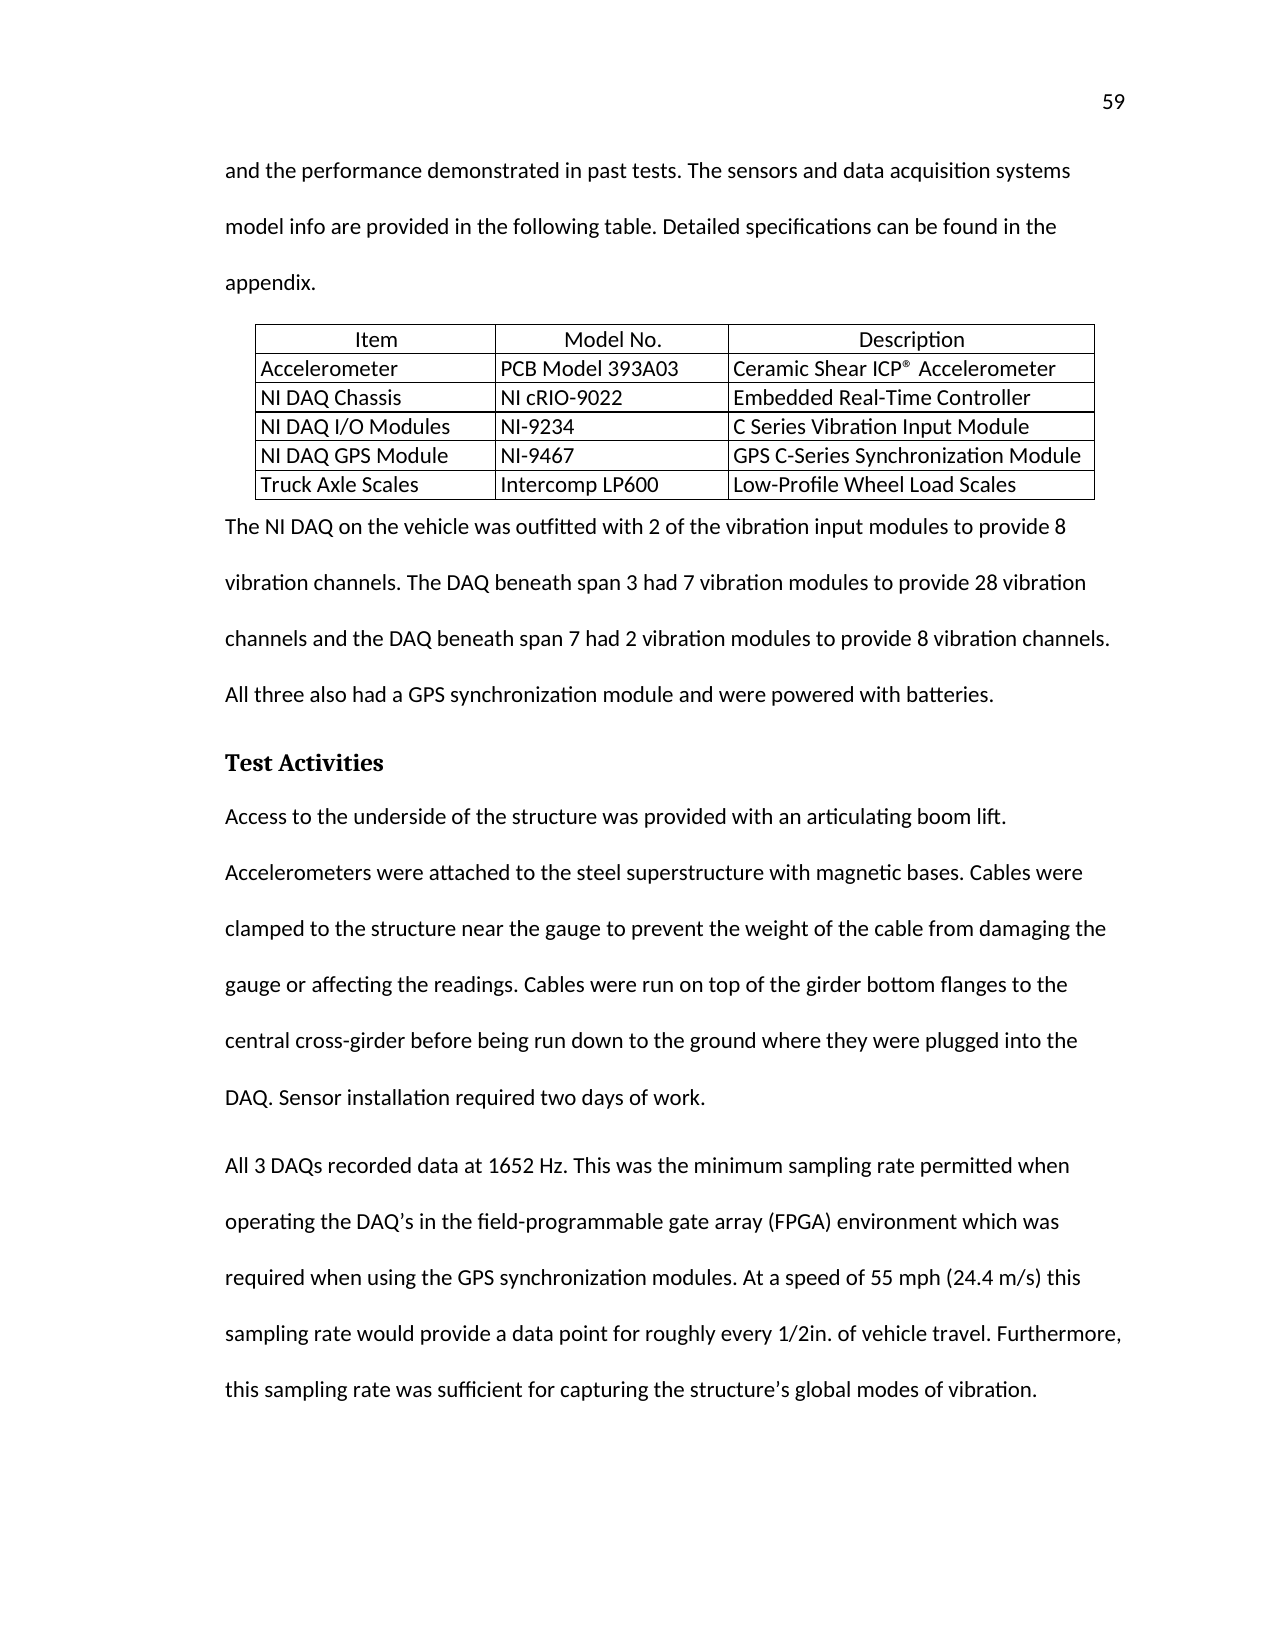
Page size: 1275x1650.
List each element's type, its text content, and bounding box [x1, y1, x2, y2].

table_header Description [729, 325, 1094, 353]
table_header Model No. [496, 325, 728, 353]
table_cell NI DAQ GPS Module [256, 441, 495, 469]
table_cell Embedded Real-Time Controller [729, 383, 1094, 411]
table_cell C Series Vibration Input Module [729, 413, 1094, 440]
table_header Item [256, 325, 495, 353]
table_cell NI cRIO-9022 [496, 383, 728, 411]
table_cell GPS C-Series Synchronization Module [729, 441, 1094, 469]
table_cell NI-9234 [496, 413, 728, 440]
table_cell PCB Model 393A03 [496, 354, 728, 382]
table_cell Low-Profile Wheel Load Scales [729, 471, 1094, 498]
subtitle Test Activities [225, 749, 1125, 777]
text The NI DAQ on the vehicle was outfitted with 2 of the vibration input modules to provide 8 vibration channels. The DAQ beneath span 3 had 7 vibration modules to provide 28 vibration channels and the DAQ beneath span 7 had 2 vibration modules to provide 8 vibration channels. All three also had a GPS synchronization module and were powered with batteries. [225, 512, 1125, 708]
table_cell Truck Axle Scales [256, 471, 495, 498]
table_cell NI-9467 [496, 441, 728, 469]
text Access to the underside of the structure was provided with an articulating boom lift. Accelerometers were attached to the steel superstructure with magnetic bases. Cables were clamped to the structure near the gauge to prevent the weight of the cable from damaging the gauge or affecting the readings. Cables were run on top of the girder bottom flanges to the central cross-girder before being run down to the ground where they were plugged into the DAQ. Sensor installation required two days of work. [225, 802, 1125, 1111]
table_cell Accelerometer [256, 354, 495, 382]
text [225, 156, 1125, 296]
text All 3 DAQs recorded data at 1652 Hz. This was the minimum sampling rate permitted when operating the DAQ’s in the field-programmable gate array (FPGA) environment which was required when using the GPS synchronization modules. At a speed of 55 mph (24.4 m/s) this sampling rate would provide a data point for roughly every 1/2in. of vehicle travel. Furthermore, this sampling rate was sufficient for capturing the structure’s global modes of vibration. [225, 1151, 1125, 1403]
table_cell NI DAQ I/O Modules [256, 413, 495, 440]
table_cell Intercomp LP600 [496, 471, 728, 498]
table_cell Ceramic Shear ICP® Accelerometer [729, 354, 1094, 382]
table_cell NI DAQ Chassis [256, 383, 495, 411]
